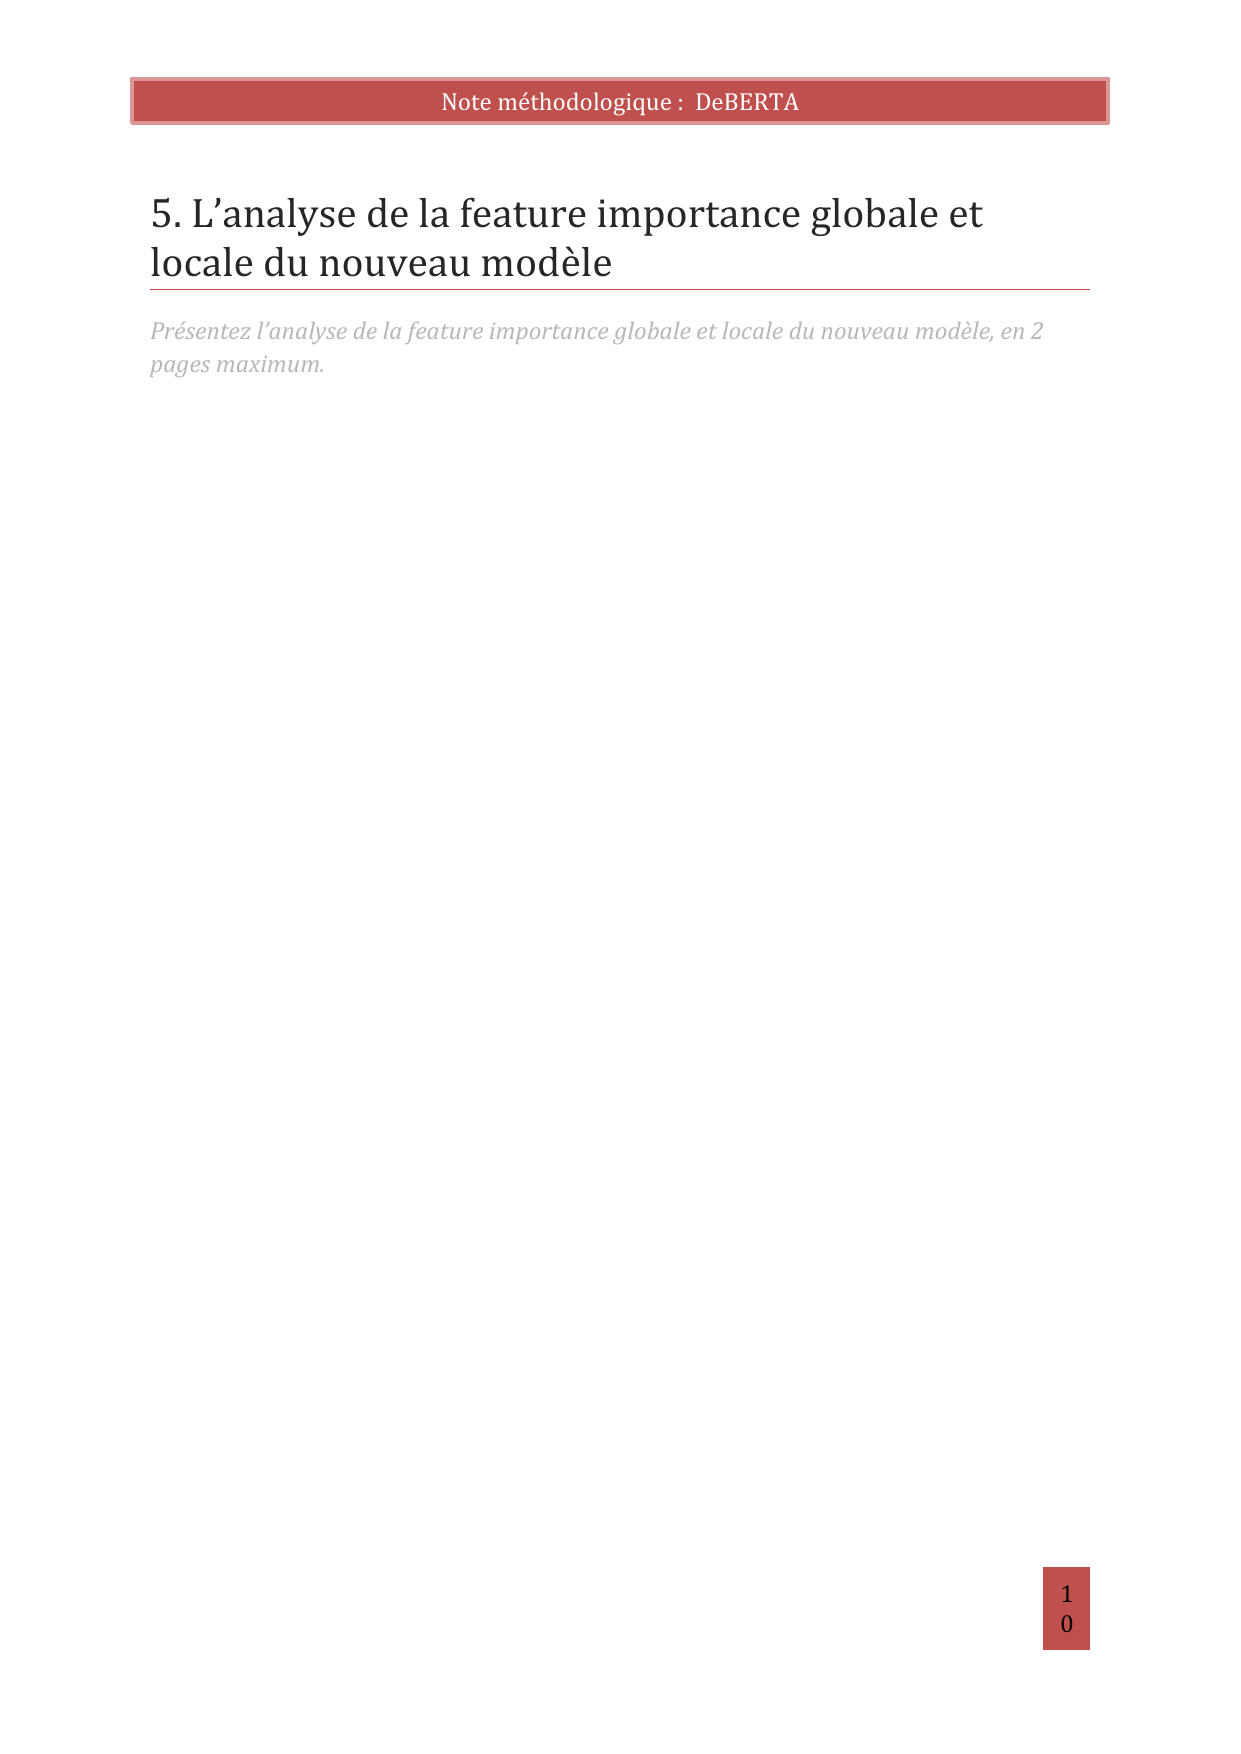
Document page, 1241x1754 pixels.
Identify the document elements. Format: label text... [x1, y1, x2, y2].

text Présentez l’analyse de la feature importance globale et locale du nouveau modèle, en 2 pages maximum. [150, 315, 1090, 378]
subtitle 5. L’analyse de la feature importance globale et locale du nouveau modèle [150, 187, 1090, 289]
